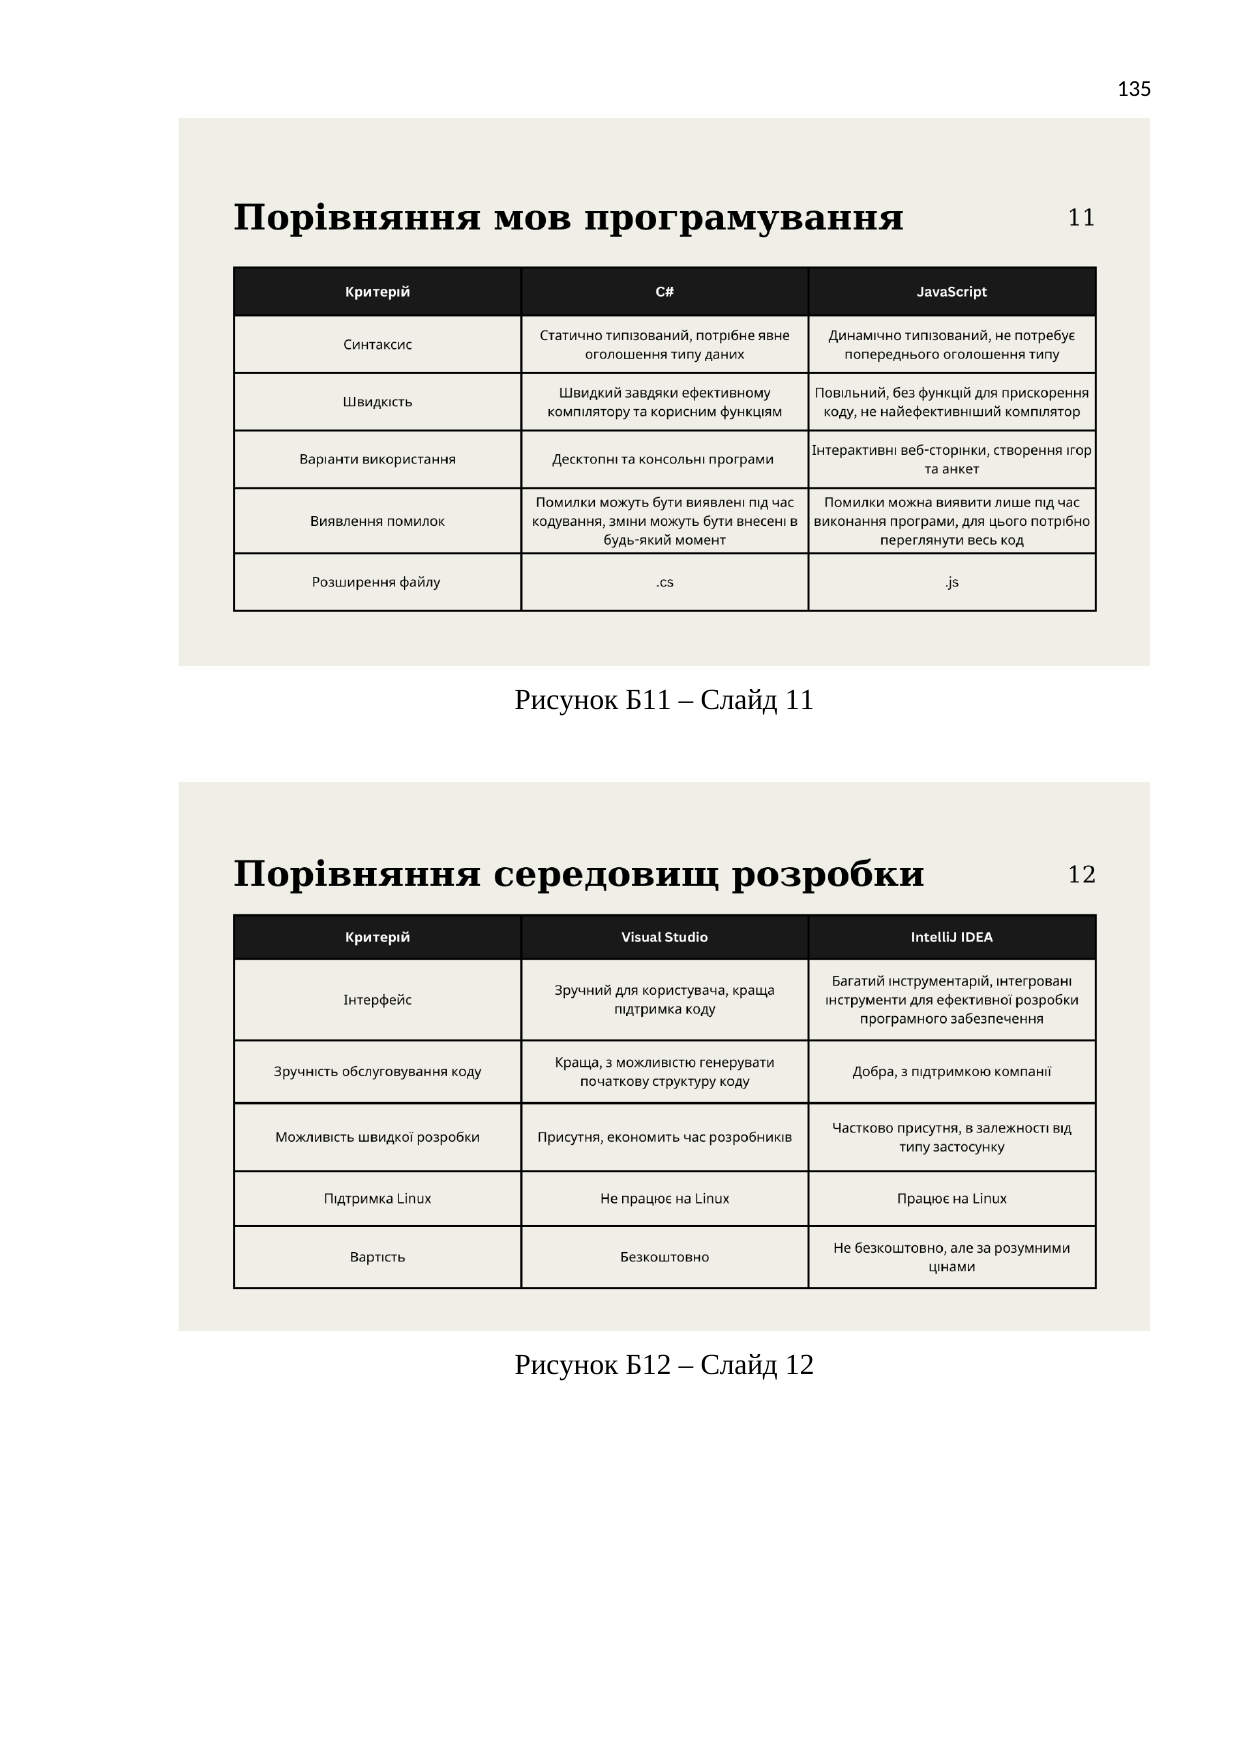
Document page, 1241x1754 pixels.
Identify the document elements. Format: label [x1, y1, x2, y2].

picture [178, 782, 1151, 1331]
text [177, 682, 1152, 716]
picture [178, 118, 1151, 666]
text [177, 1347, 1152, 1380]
